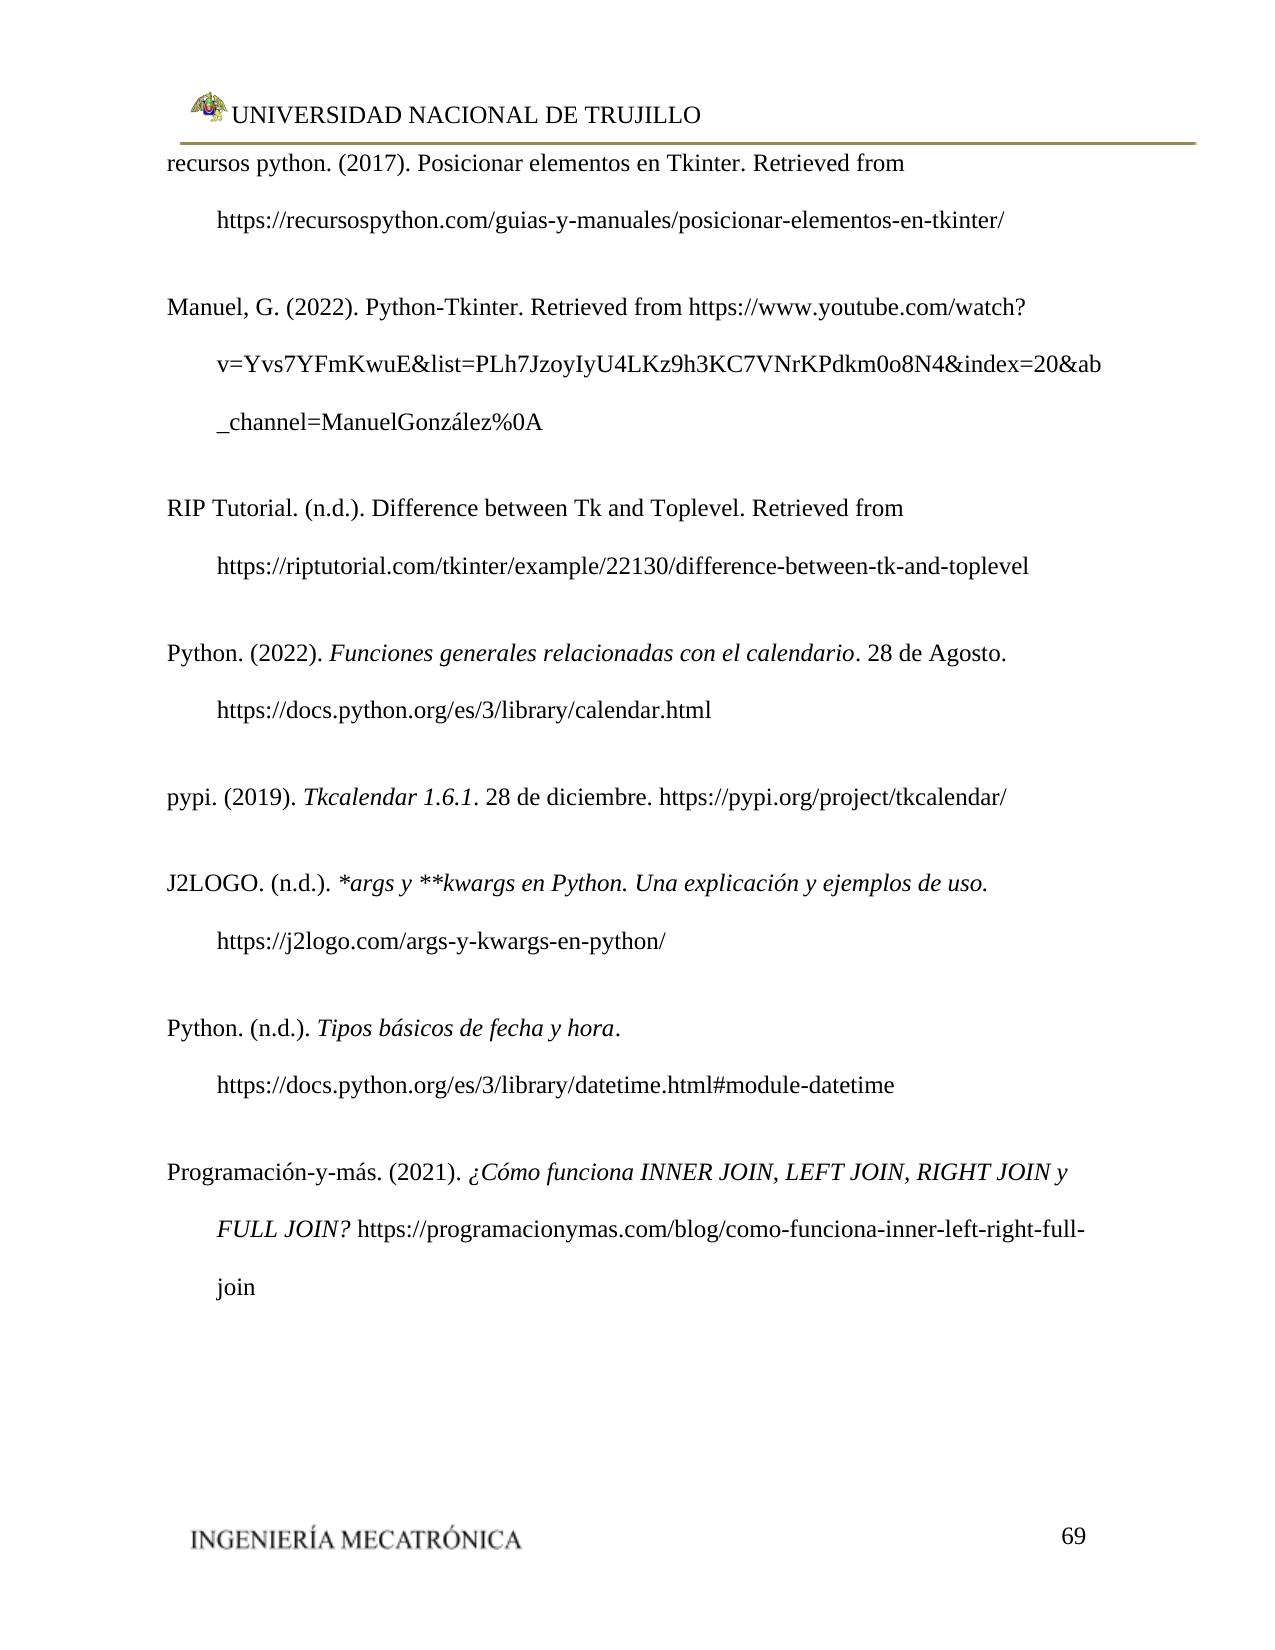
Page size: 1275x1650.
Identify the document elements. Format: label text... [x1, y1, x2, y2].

text recursos python. (2017). Posicionar elementos en Tkinter. Retrieved from https://recursospython.com/guias-y-manuales/posicionar-elementos-en-tkinter/ [167, 148, 1112, 234]
picture [176, 1509, 569, 1570]
text Python. (n.d.). Tipos básicos de fecha y hora. https://docs.python.org/es/3/library/datetime.html#module-datetime [167, 1013, 1112, 1099]
picture [190, 91, 228, 123]
text Programación-y-más. (2021). ¿Cómo funciona INNER JOIN, LEFT JOIN, RIGHT JOIN y FULL JOIN? https://programacionymas.com/blog/como-funciona-inner-left-right-full-join [167, 1157, 1112, 1301]
text RIP Tutorial. (n.d.). Difference between Tk and Toplevel. Retrieved from https://riptutorial.com/tkinter/example/22130/difference-between-tk-and-toplevel [167, 493, 1112, 580]
text J2LOGO. (n.d.). *args y **kwargs en Python. Una explicación y ejemplos de uso. https://j2logo.com/args-y-kwargs-en-python/ [167, 868, 1112, 955]
text pypi. (2019). Tkcalendar 1.6.1. 28 de diciembre. https://pypi.org/project/tkcalendar/ [167, 782, 1112, 811]
text Python. (2022). Funciones generales relacionadas con el calendario. 28 de Agosto. https://docs.python.org/es/3/library/calendar.html [167, 638, 1112, 724]
text Manuel, G. (2022). Python-Tkinter. Retrieved from https://www.youtube.com/watch?v=Yvs7YFmKwuE&list=PLh7JzoyIyU4LKz9h3KC7VNrKPdkm0o8N4&index=20&ab_channel=ManuelGonzález%0A [167, 292, 1112, 436]
